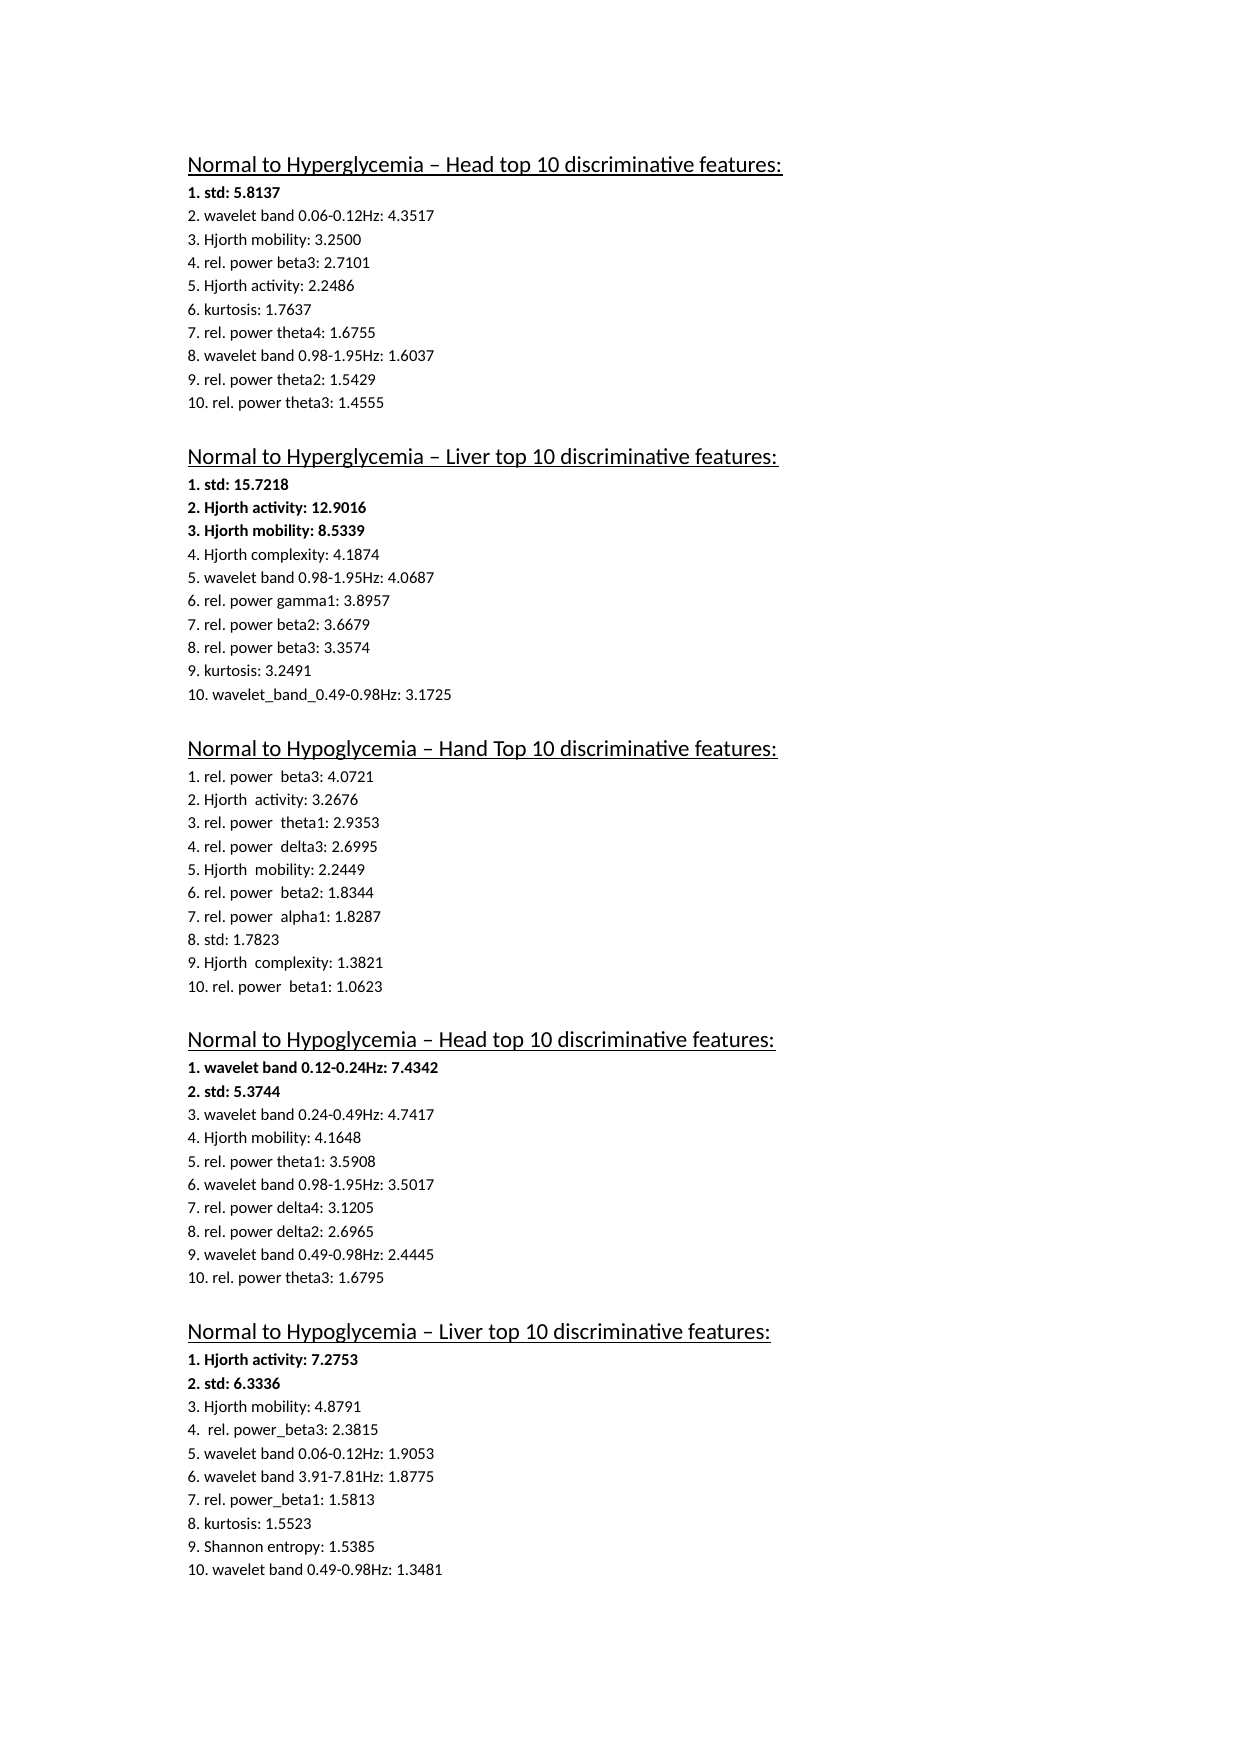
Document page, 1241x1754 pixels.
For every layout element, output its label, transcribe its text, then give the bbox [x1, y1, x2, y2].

text 6. rel. power beta2: 1.8344 [187, 883, 1097, 903]
text 9. wavelet band 0.49-0.98Hz: 2.4445 [187, 1244, 1097, 1265]
text 7. rel. power_beta1: 1.5813 [187, 1490, 1097, 1510]
text 4. rel. power delta3: 2.6995 [187, 836, 1097, 856]
text 5. Hjorth activity: 2.2486 [187, 276, 1097, 296]
text 1. std: 15.7218 [187, 474, 1097, 494]
text 2. wavelet band 0.06-0.12Hz: 4.3517 [187, 206, 1097, 226]
text 10. rel. power theta3: 1.4555 [187, 392, 1097, 412]
text 10. rel. power theta3: 1.6795 [187, 1268, 1097, 1288]
text 7. rel. power theta4: 1.6755 [187, 322, 1097, 342]
text 8. std: 1.7823 [187, 929, 1097, 949]
text 7. rel. power alpha1: 1.8287 [187, 906, 1097, 926]
text 6. rel. power gamma1: 3.8957 [187, 591, 1097, 611]
text 3. wavelet band 0.24-0.49Hz: 4.7417 [187, 1104, 1097, 1125]
text 8. rel. power delta2: 2.6965 [187, 1221, 1097, 1241]
text Normal to Hyperglycemia – Head top 10 discriminative features: [187, 150, 1097, 178]
text 1. rel. power beta3: 4.0721 [187, 766, 1097, 786]
text 3. Hjorth mobility: 3.2500 [187, 229, 1097, 249]
text 8. rel. power beta3: 3.3574 [187, 637, 1097, 658]
text 9. rel. power theta2: 1.5429 [187, 369, 1097, 389]
text 10. wavelet_band_0.49-0.98Hz: 3.1725 [187, 684, 1097, 704]
text 3. Hjorth mobility: 8.5339 [187, 521, 1097, 541]
text Normal to Hypoglycemia – Head top 10 discriminative features: [187, 1026, 1097, 1054]
text 9. Shannon entropy: 1.5385 [187, 1536, 1097, 1557]
text 5. rel. power theta1: 3.5908 [187, 1151, 1097, 1171]
text 2. std: 6.3336 [187, 1373, 1097, 1393]
text 3. Hjorth mobility: 4.8791 [187, 1396, 1097, 1417]
text 5. wavelet band 0.98-1.95Hz: 4.0687 [187, 567, 1097, 588]
text Normal to Hyperglycemia – Liver top 10 discriminative features: [187, 442, 1097, 470]
text 3. rel. power theta1: 2.9353 [187, 813, 1097, 833]
text 6. wavelet band 3.91-7.81Hz: 1.8775 [187, 1466, 1097, 1487]
text 7. rel. power beta2: 3.6679 [187, 614, 1097, 634]
text 6. kurtosis: 1.7637 [187, 299, 1097, 319]
text 9. Hjorth complexity: 1.3821 [187, 953, 1097, 973]
text Normal to Hypoglycemia – Hand Top 10 discriminative features: [187, 734, 1097, 762]
text 4. rel. power beta3: 2.7101 [187, 252, 1097, 272]
text 5. wavelet band 0.06-0.12Hz: 1.9053 [187, 1443, 1097, 1463]
text 1. wavelet band 0.12-0.24Hz: 7.4342 [187, 1058, 1097, 1078]
text 10. rel. power beta1: 1.0623 [187, 976, 1097, 996]
text 9. kurtosis: 3.2491 [187, 661, 1097, 681]
text 6. wavelet band 0.98-1.95Hz: 3.5017 [187, 1174, 1097, 1195]
text 2. Hjorth activity: 3.2676 [187, 789, 1097, 809]
text 2. Hjorth activity: 12.9016 [187, 497, 1097, 518]
text 4. Hjorth mobility: 4.1648 [187, 1128, 1097, 1148]
text 8. wavelet band 0.98-1.95Hz: 1.6037 [187, 346, 1097, 366]
text 4. Hjorth complexity: 4.1874 [187, 544, 1097, 564]
text 10. wavelet band 0.49-0.98Hz: 1.3481 [187, 1560, 1097, 1580]
text 5. Hjorth mobility: 2.2449 [187, 859, 1097, 879]
text 2. std: 5.3744 [187, 1081, 1097, 1101]
text 8. kurtosis: 1.5523 [187, 1513, 1097, 1533]
text 4. rel. power_beta3: 2.3815 [187, 1420, 1097, 1440]
text 7. rel. power delta4: 3.1205 [187, 1198, 1097, 1218]
text 1. Hjorth activity: 7.2753 [187, 1350, 1097, 1370]
text 1. std: 5.8137 [187, 182, 1097, 202]
text Normal to Hypoglycemia – Liver top 10 discriminative features: [187, 1317, 1097, 1346]
